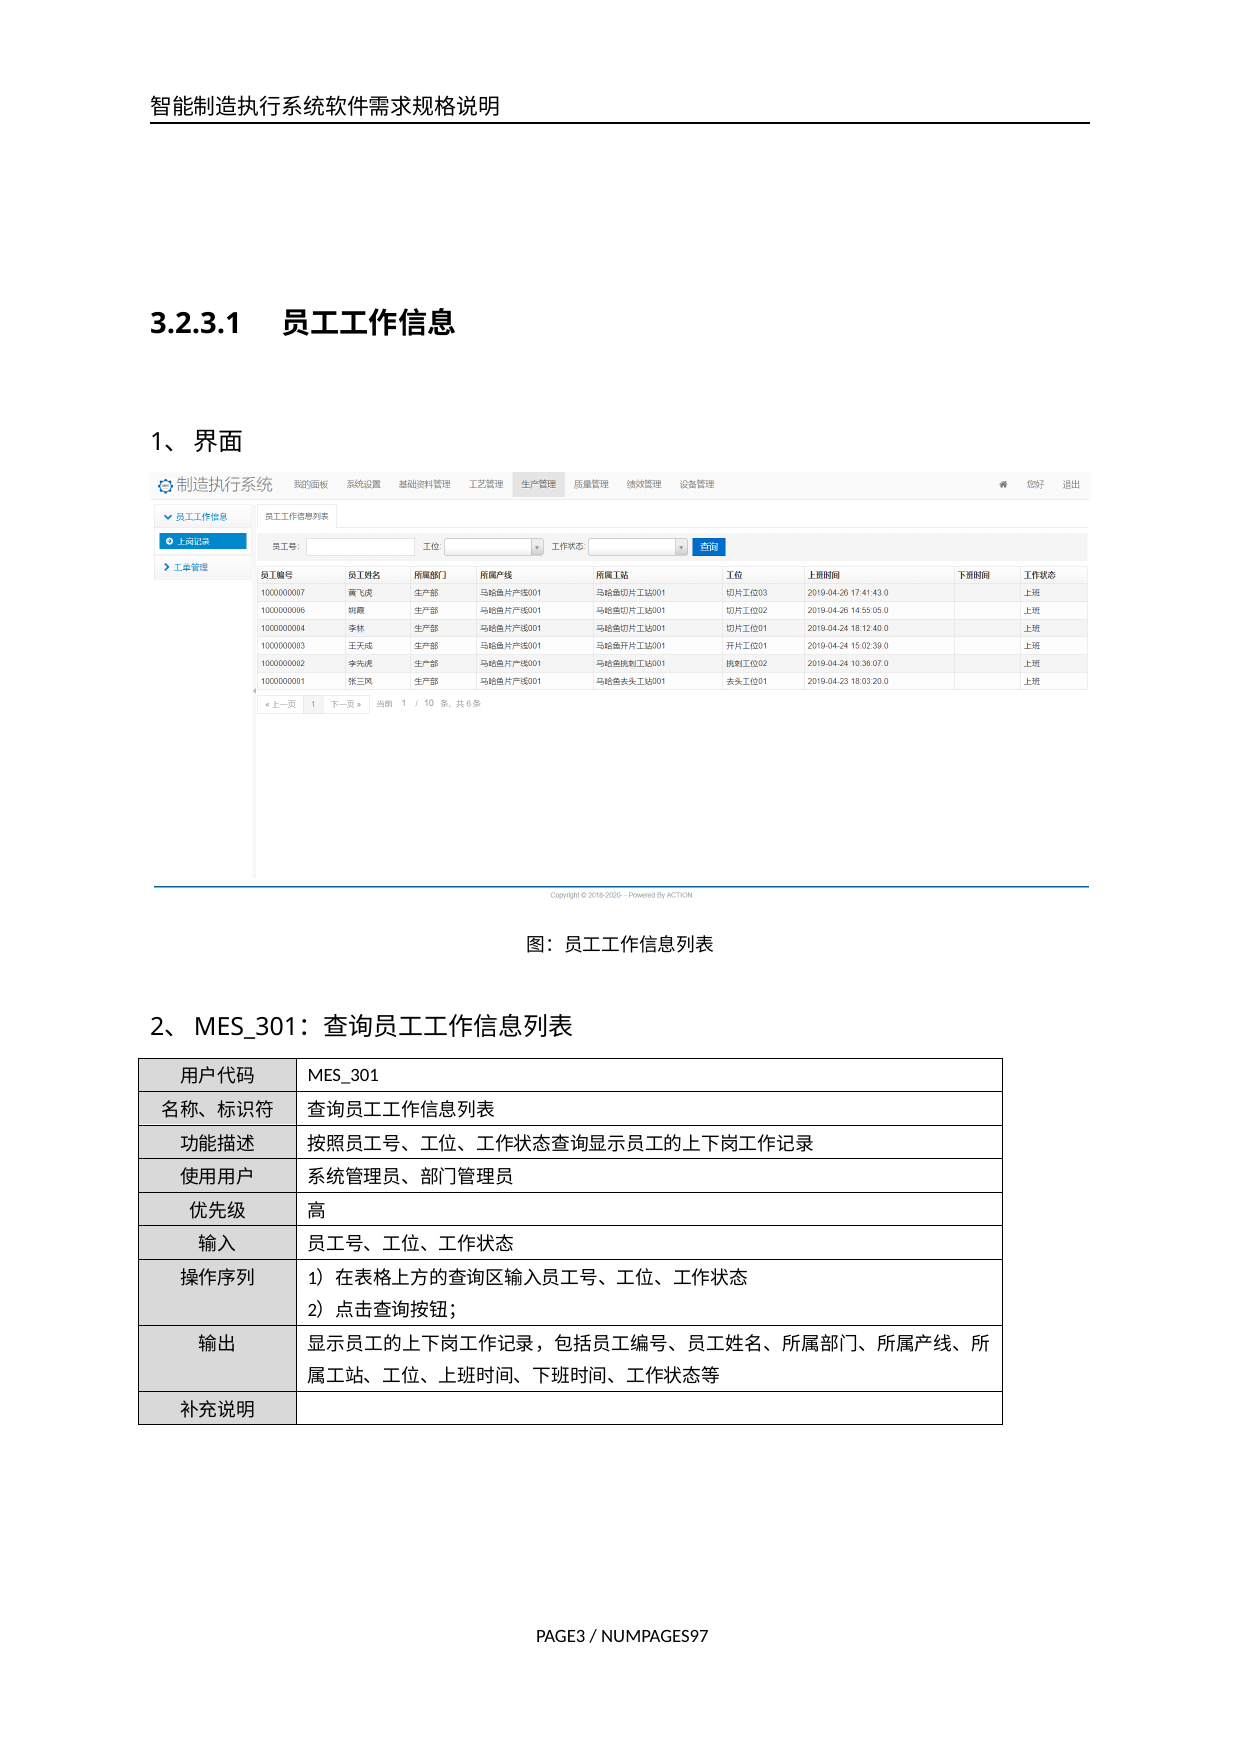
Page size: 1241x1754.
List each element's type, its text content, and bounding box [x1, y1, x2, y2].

subtitle 员工工作信息 [150, 289, 1090, 354]
list MES_301：查询员工工作信息列表 [150, 992, 1090, 1057]
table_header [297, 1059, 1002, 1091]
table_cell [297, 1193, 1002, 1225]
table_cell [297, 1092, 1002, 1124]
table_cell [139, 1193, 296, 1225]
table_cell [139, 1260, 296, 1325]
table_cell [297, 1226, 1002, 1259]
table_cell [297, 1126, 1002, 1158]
list 界面 [150, 407, 1090, 472]
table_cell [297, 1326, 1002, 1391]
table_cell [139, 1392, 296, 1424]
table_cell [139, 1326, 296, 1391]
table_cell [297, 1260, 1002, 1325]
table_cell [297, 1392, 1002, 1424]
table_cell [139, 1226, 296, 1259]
text 图：员工工作信息列表 [150, 927, 1090, 960]
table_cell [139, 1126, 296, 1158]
picture [150, 472, 1091, 905]
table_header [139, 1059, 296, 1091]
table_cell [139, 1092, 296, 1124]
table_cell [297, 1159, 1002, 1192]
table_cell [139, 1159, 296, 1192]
